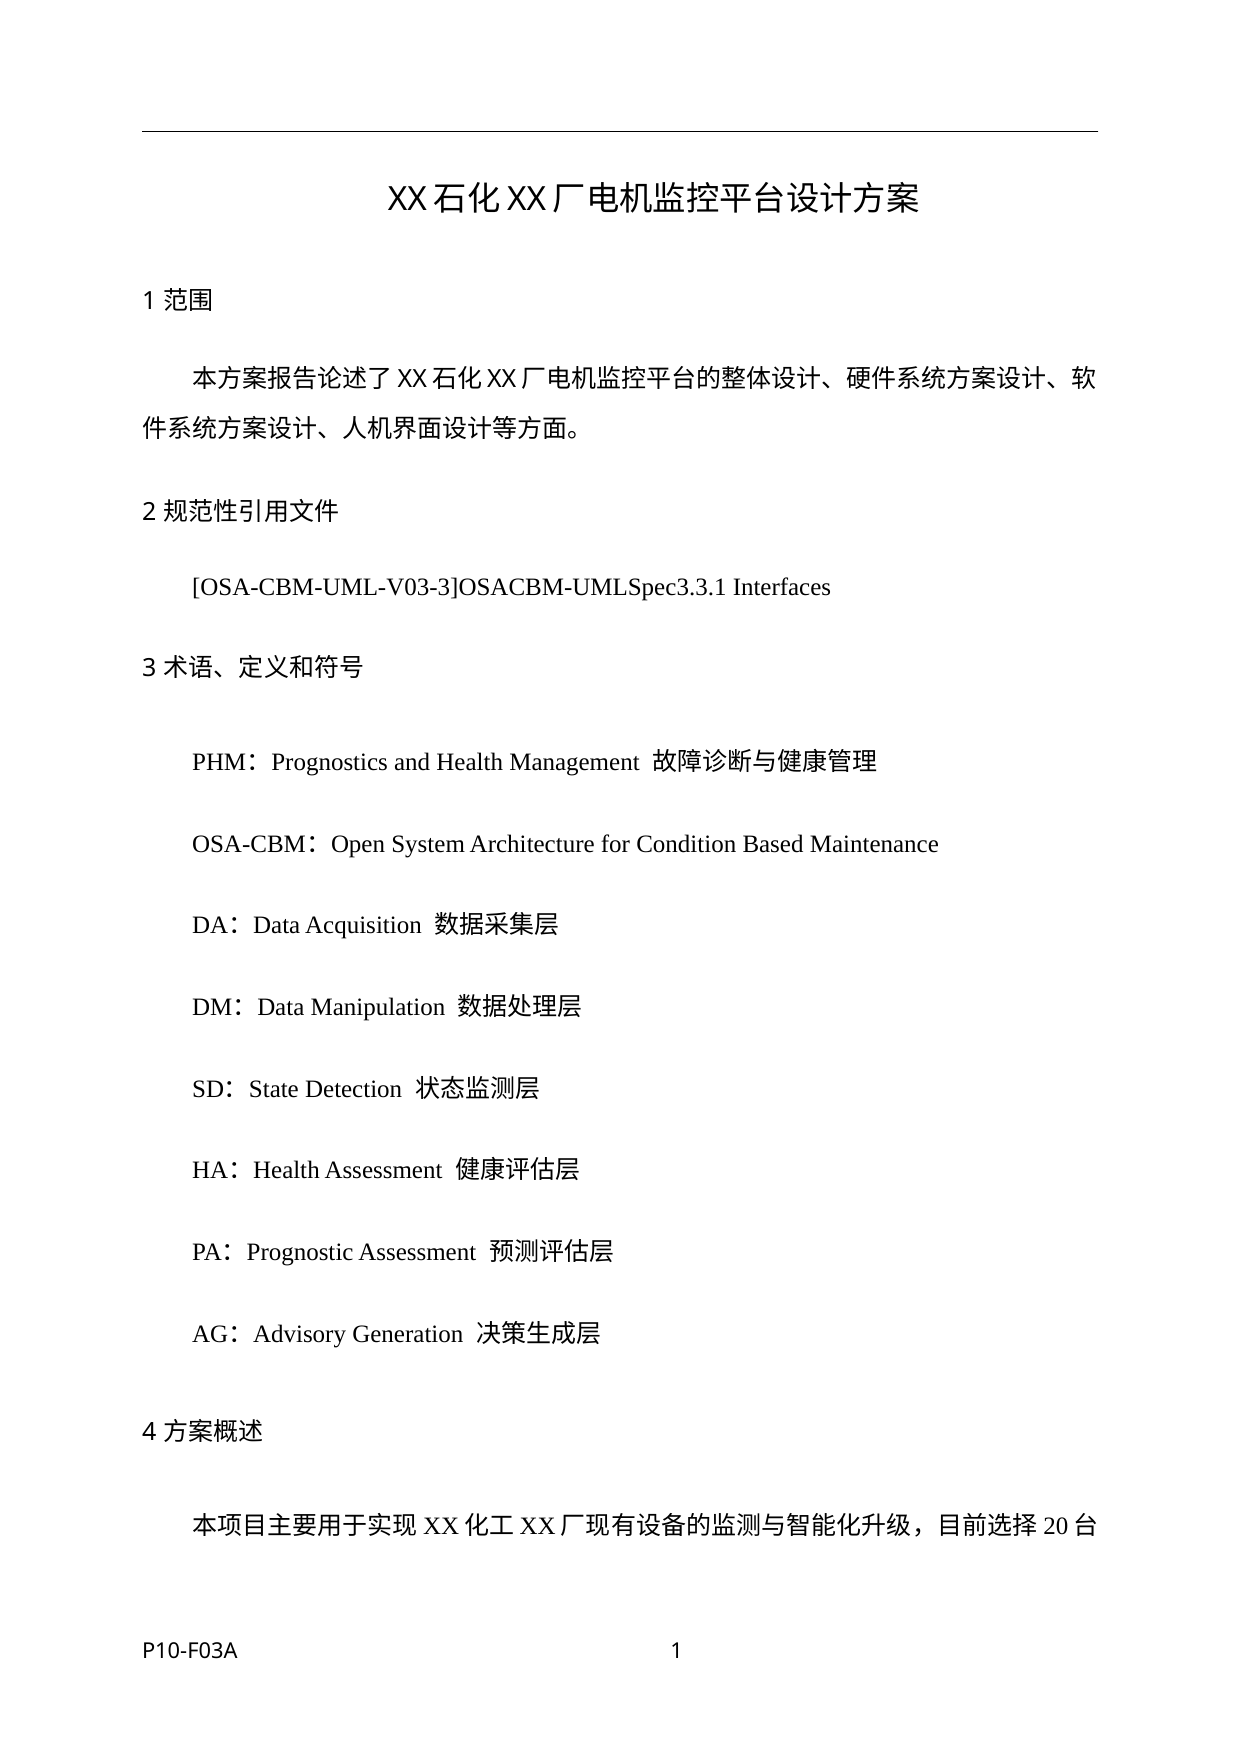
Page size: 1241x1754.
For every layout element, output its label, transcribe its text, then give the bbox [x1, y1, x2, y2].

text PA：Prognostic Assessment 预测评估层 [142, 1216, 1098, 1283]
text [142, 1490, 1098, 1558]
text PHM：Prognostics and Health Management 故障诊断与健康管理 [142, 726, 1098, 793]
text AG：Advisory Generation 决策生成层 [142, 1297, 1098, 1365]
text 规范性引用文件 [142, 476, 1098, 544]
text [OSA-CBM-UML-V03-3]OSACBM-UMLSpec3.3.1 Interfaces [142, 570, 1098, 604]
text SD：State Detection 状态监测层 [142, 1052, 1098, 1120]
text DA：Data Acquisition 数据采集层 [142, 889, 1098, 957]
text 方案概述 [142, 1396, 1098, 1464]
text 本方案报告论述了XX石化XX厂电机监控平台的整体设计、硬件系统方案设计、软件系统方案设计、人机界面设计等方面。 [142, 359, 1098, 445]
text OSA-CBM：Open System Architecture for Condition Based Maintenance [142, 807, 1098, 875]
text XX石化XX厂电机监控平台设计方案 [142, 162, 1098, 229]
text DM：Data Manipulation 数据处理层 [142, 971, 1098, 1038]
text 范围 [142, 265, 1098, 333]
text 术语、定义和符号 [142, 632, 1098, 699]
text HA：Health Assessment 健康评估层 [142, 1134, 1098, 1202]
